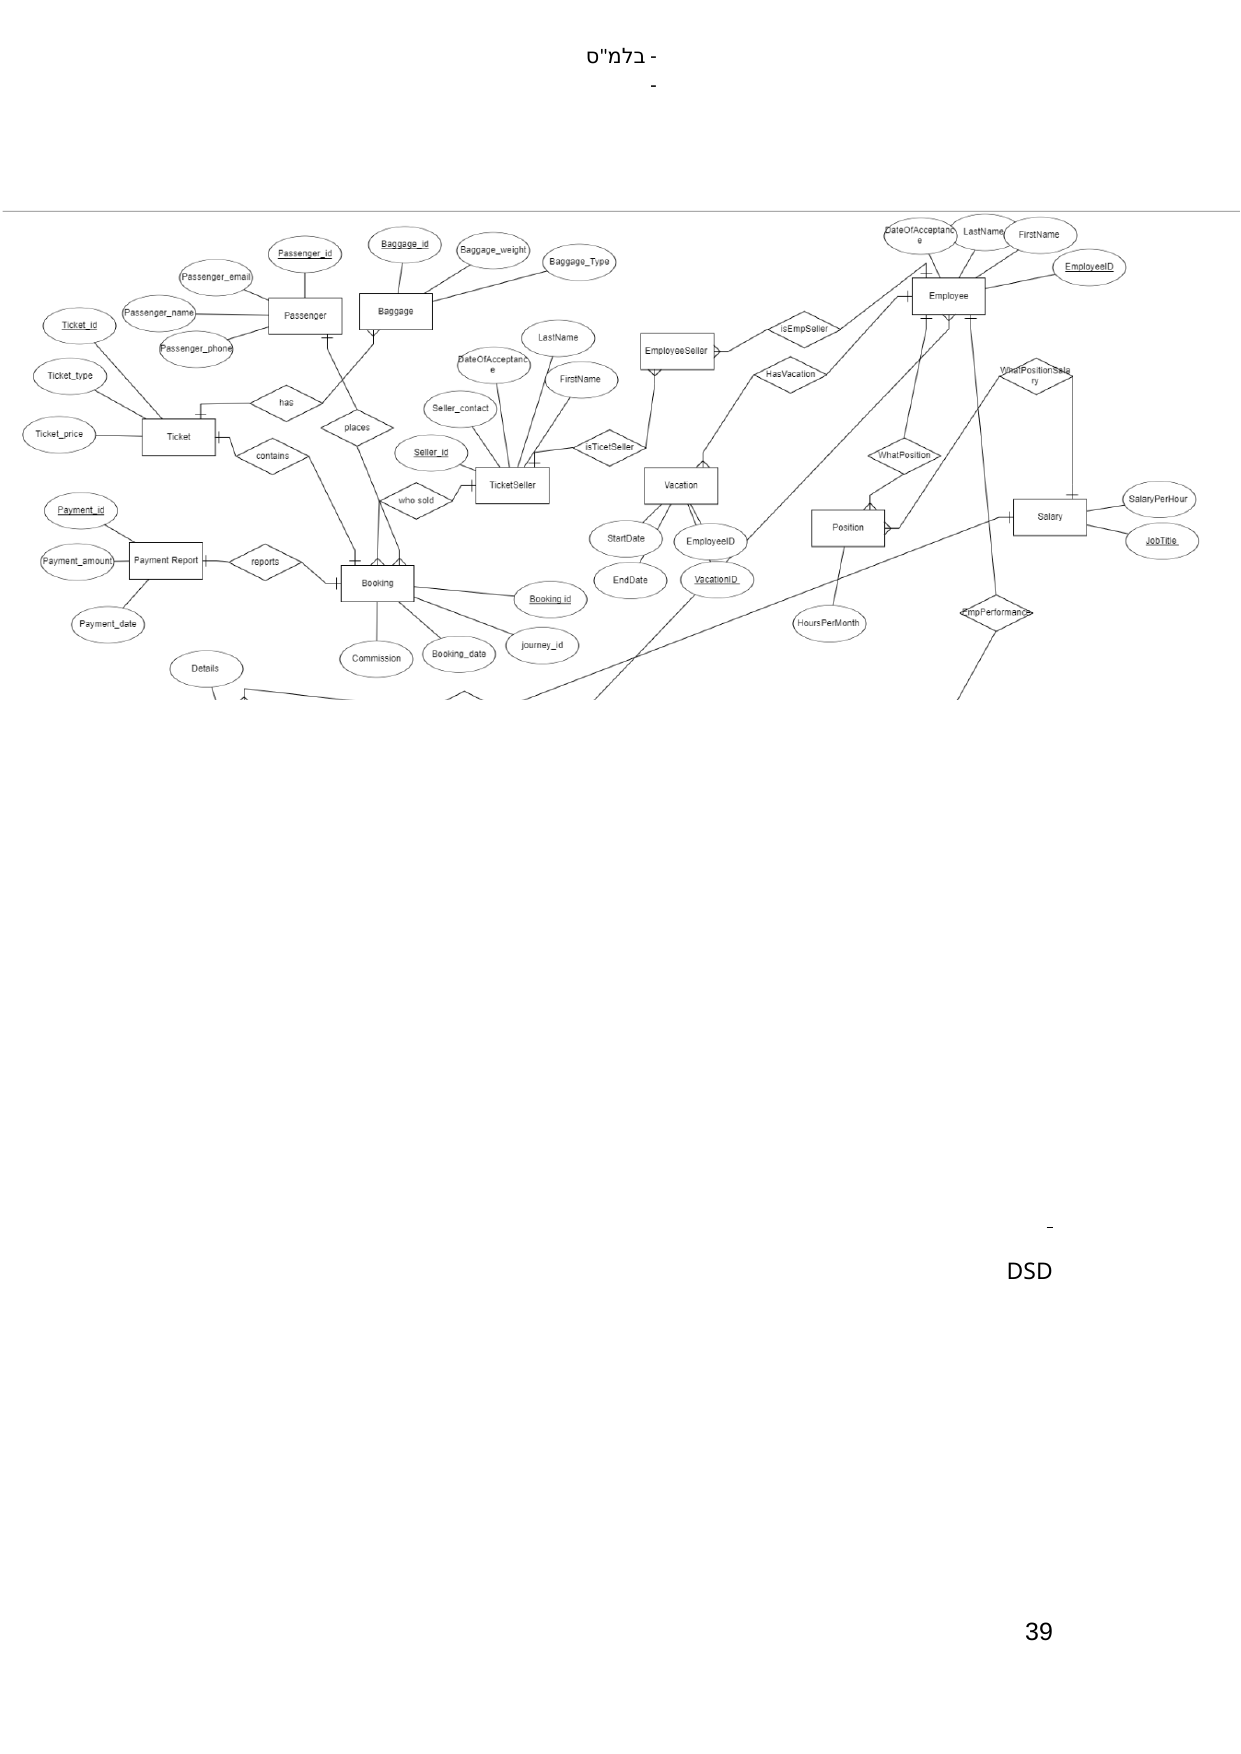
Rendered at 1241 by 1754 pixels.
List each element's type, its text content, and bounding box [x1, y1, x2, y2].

text DSD [187, 1255, 1053, 1286]
picture [2, 210, 1240, 700]
